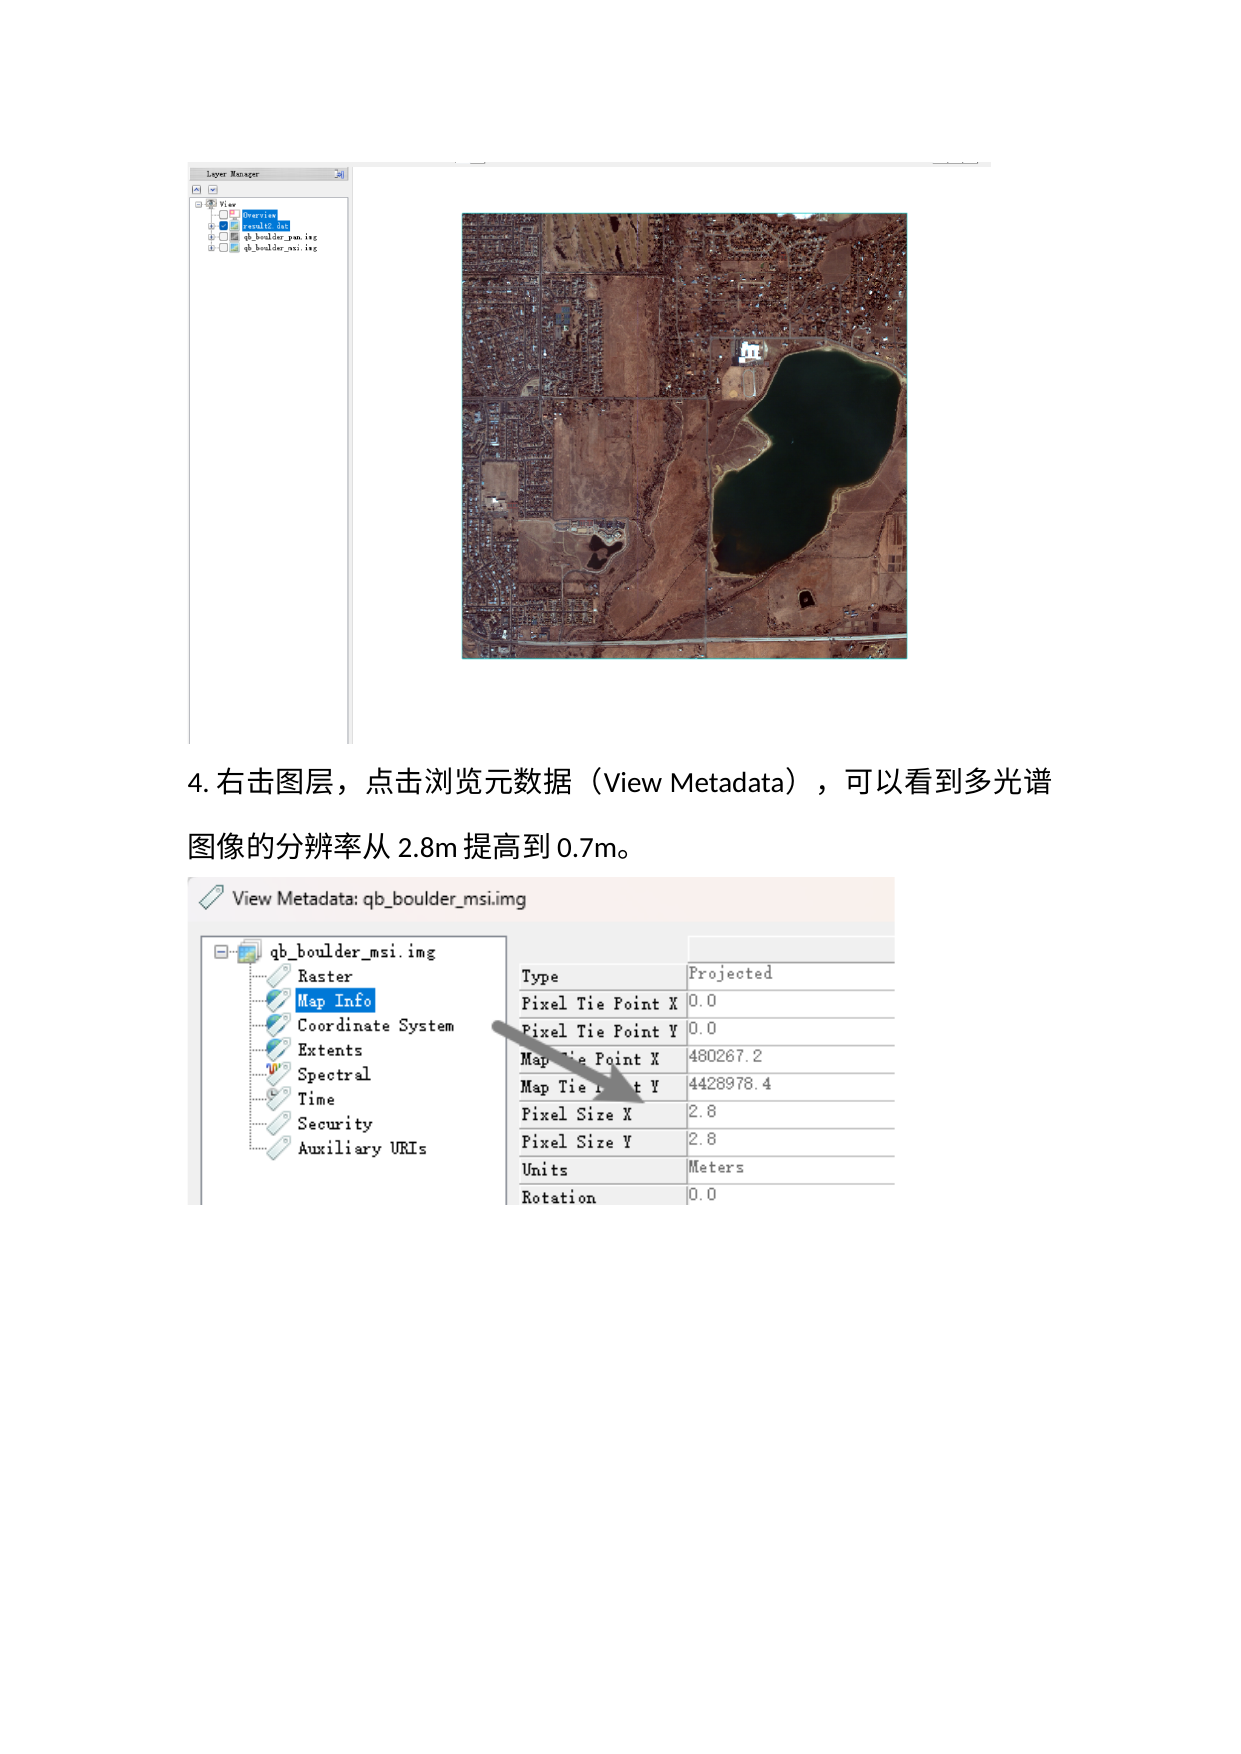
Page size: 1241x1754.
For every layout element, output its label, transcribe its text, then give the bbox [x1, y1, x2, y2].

picture [187, 162, 991, 744]
list 右击图层，点击浏览元数据（View Metadata），可以看到多光谱图像的分辨率从2.8m提高到0.7m。 [187, 747, 1053, 877]
picture [187, 877, 895, 1205]
